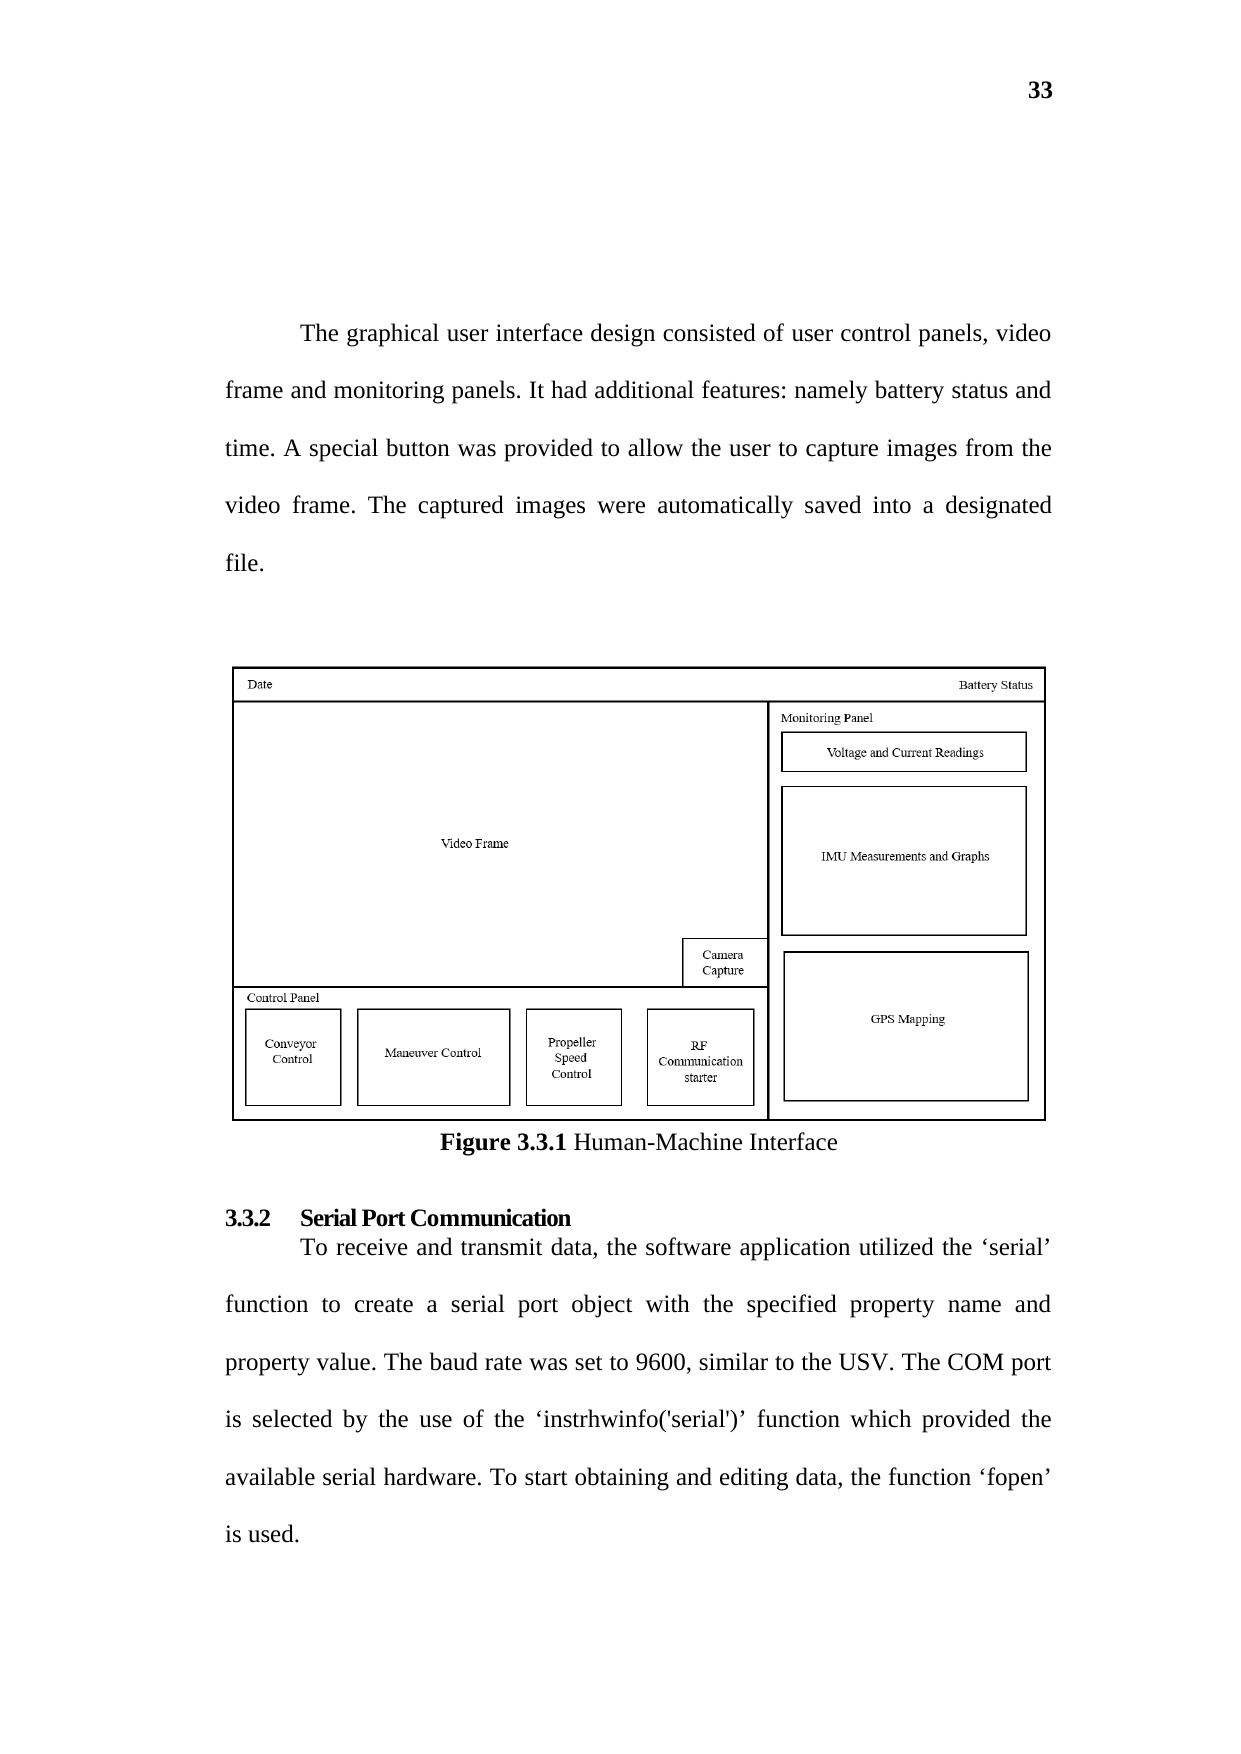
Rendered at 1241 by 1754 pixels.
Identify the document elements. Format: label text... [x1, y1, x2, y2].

text To receive and transmit data, the software application utilized the ‘serial’ function to create a serial port object with the specified property name and property value. The baud rate was set to 9600, similar to the USV. The COM port is selected by the use of the ‘instrhwinfo('serial')’ function which provided the available serial hardware. To start obtaining and editing data, the function ‘fopen’ is used. [225, 1232, 1053, 1548]
text Figure 3.3.1 Human-Machine Interface [225, 1127, 1053, 1155]
text The graphical user interface design consisted of user control panels, video frame and monitoring panels. It had additional features: namely battery status and time. A special button was provided to allow the user to capture images from the video frame. The captured images were automatically saved into a designated file. [225, 318, 1053, 576]
picture [228, 662, 1049, 1125]
title Serial Port Communication [225, 1203, 1053, 1232]
